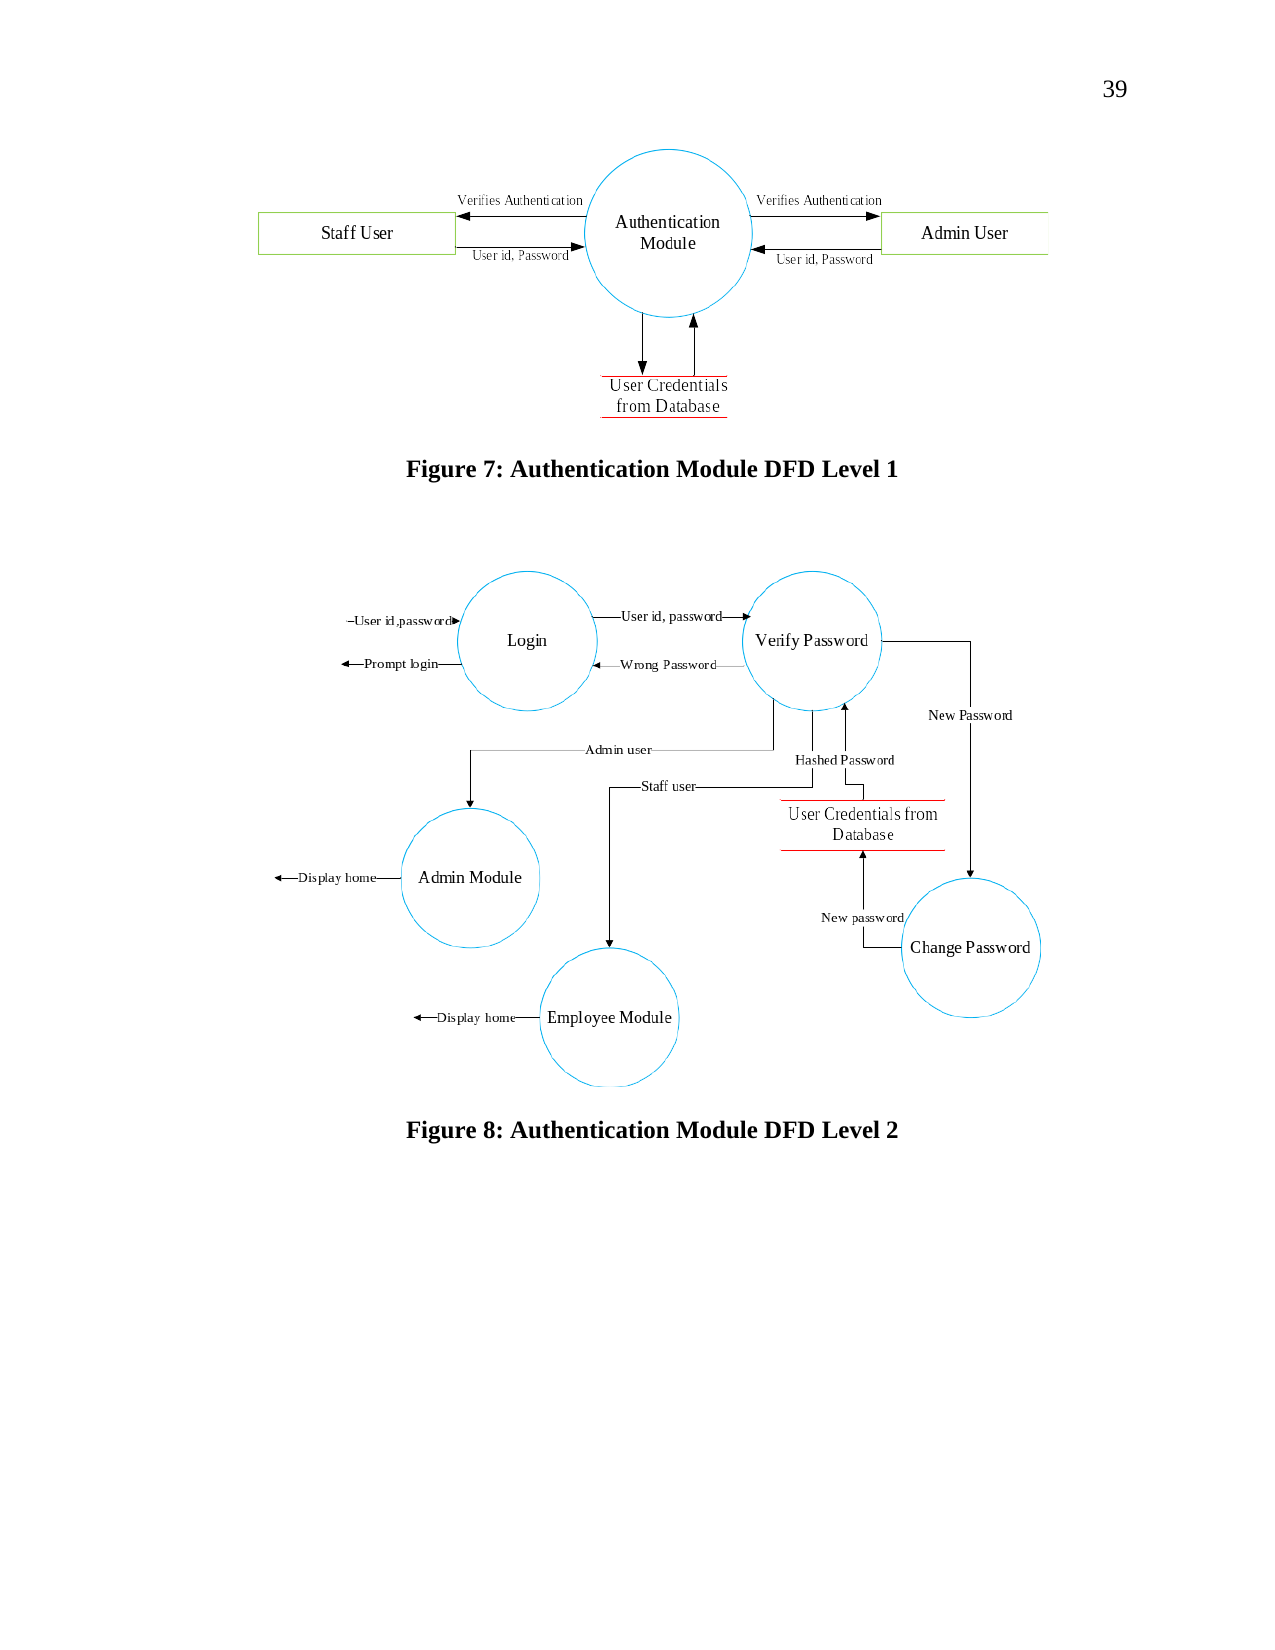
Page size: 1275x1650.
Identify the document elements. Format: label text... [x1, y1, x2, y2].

text Figure 8: Authentication Module DFD Level 2 [177, 1116, 1127, 1144]
text Figure 7: Authentication Module DFD Level 1 [177, 454, 1127, 483]
